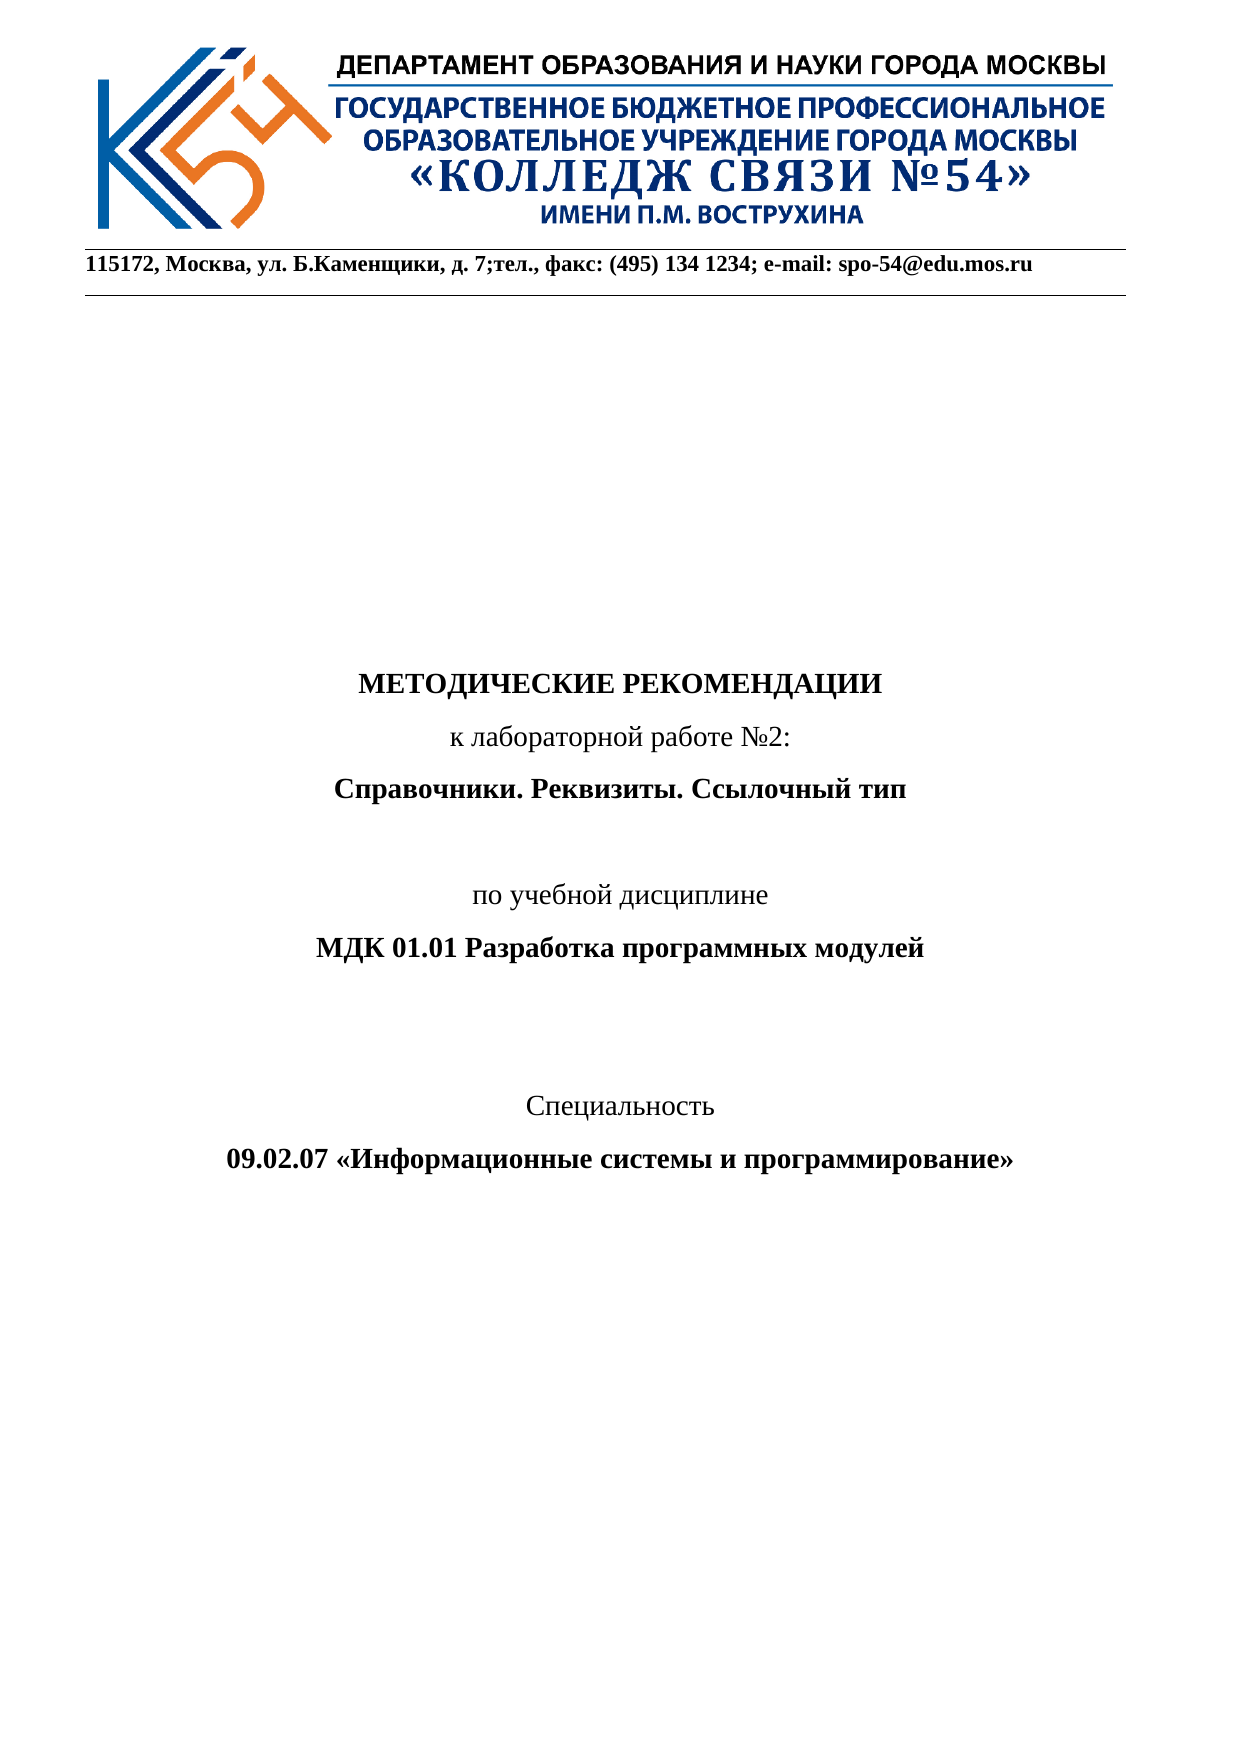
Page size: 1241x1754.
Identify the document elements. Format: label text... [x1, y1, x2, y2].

text к лабораторной работе №2: [74, 719, 1167, 752]
table_cell 115172, Москва, ул. Б.Каменщики, д. 7;тел., факс: (495) 134 1234; e-mail: spo-54@edu.mos.ru [85, 250, 1126, 295]
text 09.02.07 «Информационные системы и программирование» [74, 1141, 1167, 1175]
table_header [85, 44, 1126, 249]
picture [96, 44, 1114, 231]
text Специальность [74, 1088, 1167, 1122]
text по учебной дисциплине [74, 877, 1167, 911]
text МЕТОДИЧЕСКИЕ РЕКОМЕНДАЦИИ [74, 666, 1167, 699]
text Справочники. Реквизиты. Ссылочный тип [74, 772, 1167, 805]
text МДК 01.01 Разработка программных модулей [74, 930, 1167, 963]
